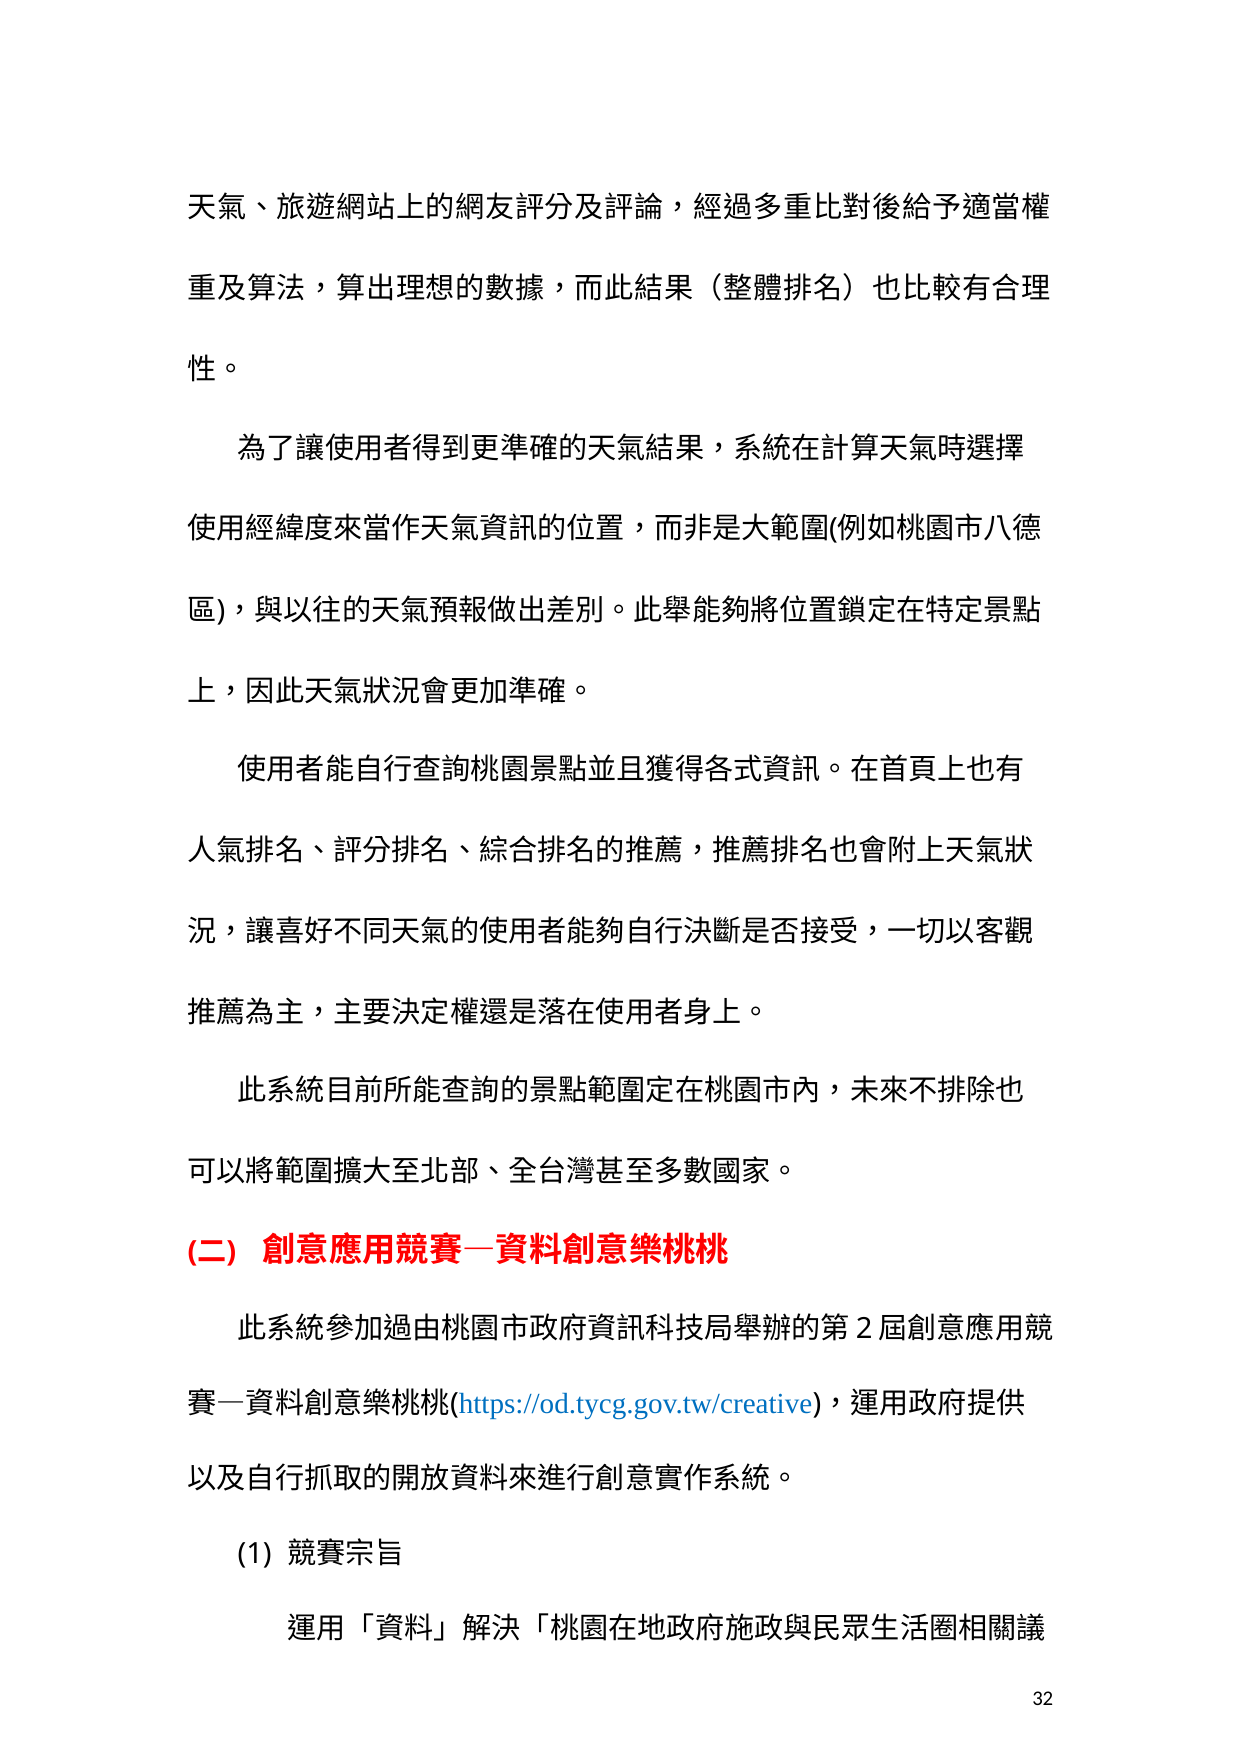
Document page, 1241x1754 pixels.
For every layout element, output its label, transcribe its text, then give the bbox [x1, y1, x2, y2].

text 此系統參加過由桃園市政府資訊科技局舉辦的第2屆創意應用競賽—資料創意樂桃桃(https://od.tycg.gov.tw/creative)，運用政府提供以及自行抓取的開放資料來進行創意實作系統。 [187, 1288, 1053, 1513]
text 此系統目前所能查詢的景點範圍定在桃園市內，未來不排除也可以將範圍擴大至北部、全台灣甚至多數國家。 [187, 1050, 1053, 1206]
text 為了讓使用者得到更準確的天氣結果，系統在計算天氣時選擇使用經緯度來當作天氣資訊的位置，而非是大範圍(例如桃園市八德區)，與以往的天氣預報做出差別。此舉能夠將位置鎖定在特定景點上，因此天氣狀況會更加準確。 [187, 408, 1053, 726]
text 使用者能自行查詢桃園景點並且獲得各式資訊。在首頁上也有人氣排名、評分排名、綜合排名的推薦，推薦排名也會附上天氣狀況，讓喜好不同天氣的使用者能夠自行決斷是否接受，一切以客觀推薦為主，主要決定權還是落在使用者身上。 [187, 729, 1053, 1047]
list 競賽宗旨 [237, 1513, 1053, 1588]
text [187, 168, 1053, 404]
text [237, 1588, 1053, 1663]
list 創意應用競賽—資料創意樂桃桃 [187, 1209, 1053, 1284]
